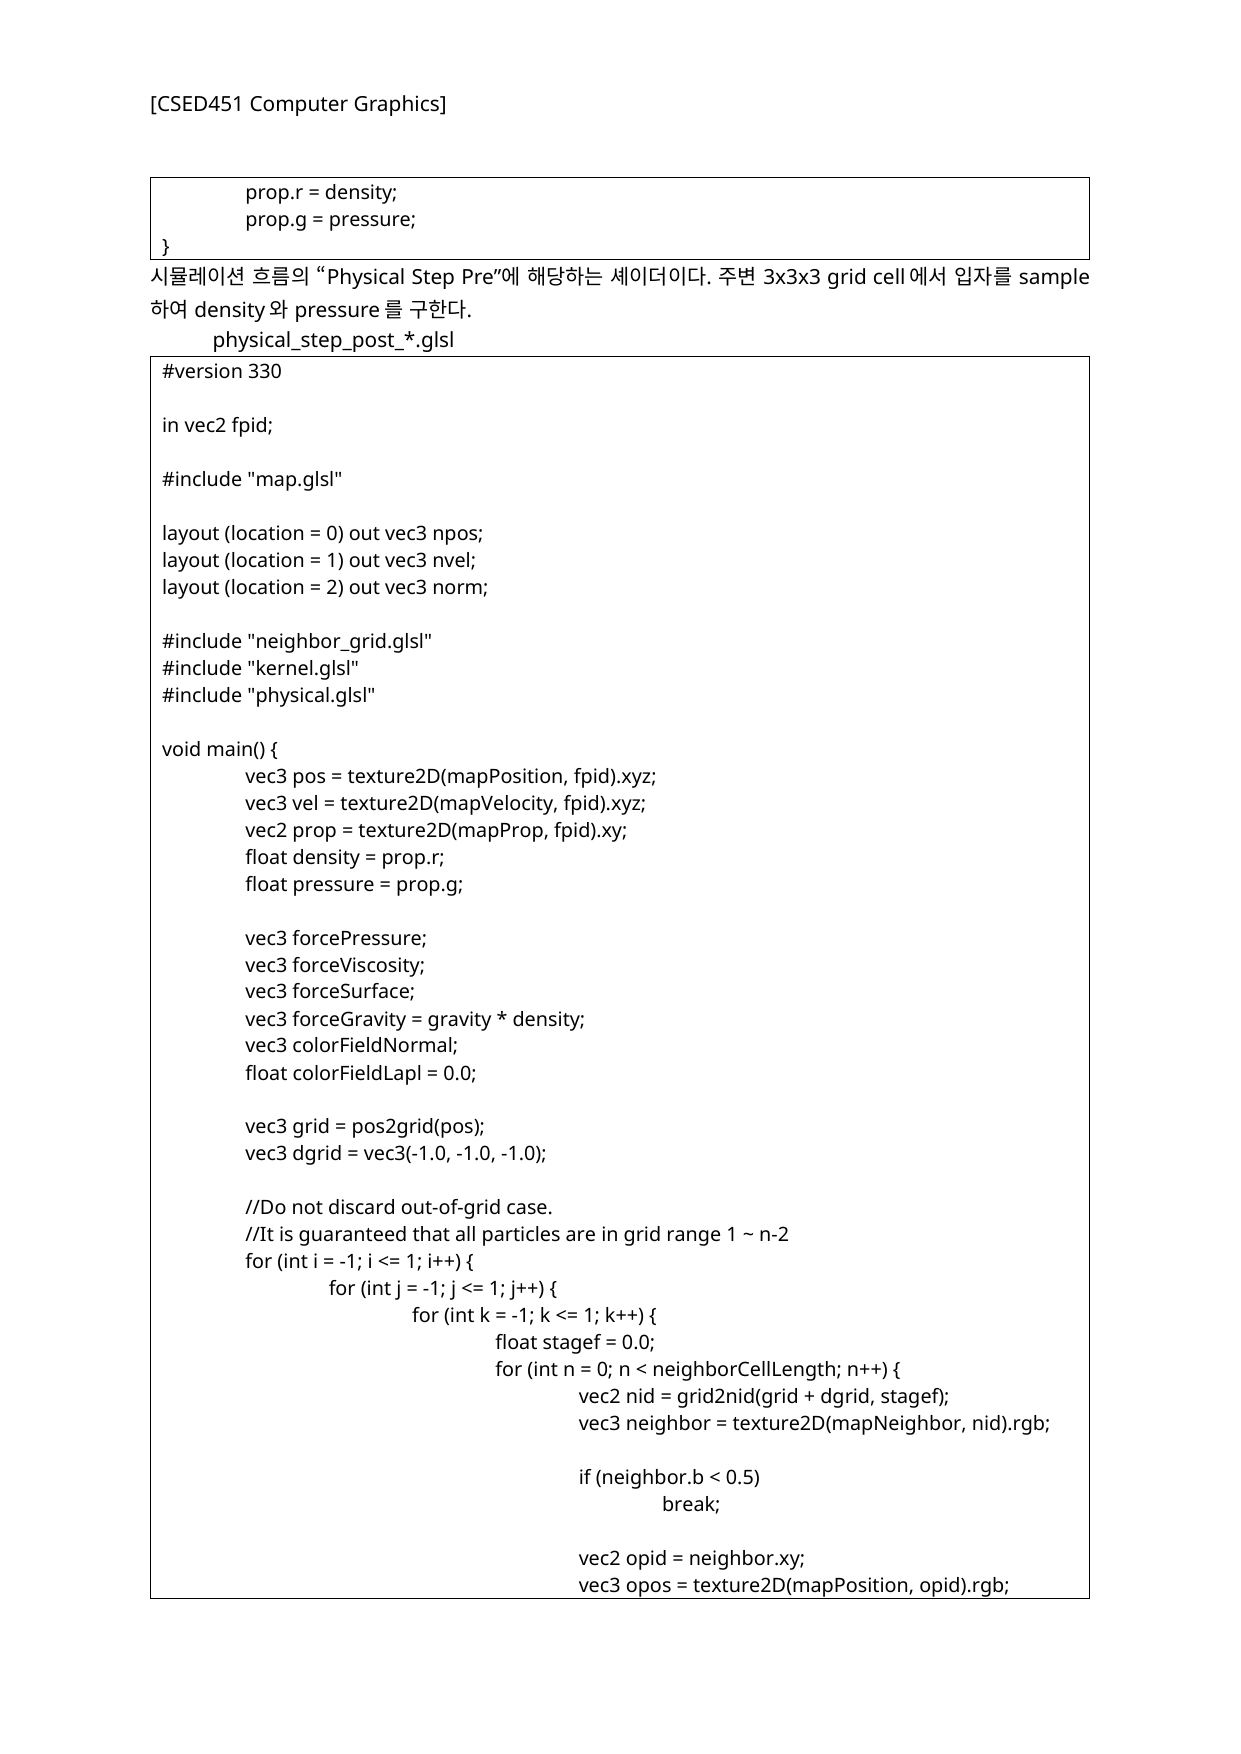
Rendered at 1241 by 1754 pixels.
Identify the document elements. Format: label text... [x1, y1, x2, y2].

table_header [151, 357, 1089, 1598]
text 시뮬레이션 흐름의 “Physical Step Pre”에 해당하는 셰이더이다. 주변 3x3x3 grid cell에서 입자를 sample하여 density와 pressure를 구한다. [150, 260, 1090, 323]
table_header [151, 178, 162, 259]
subtitle physical_step_post_*.glsl [212, 326, 1090, 354]
